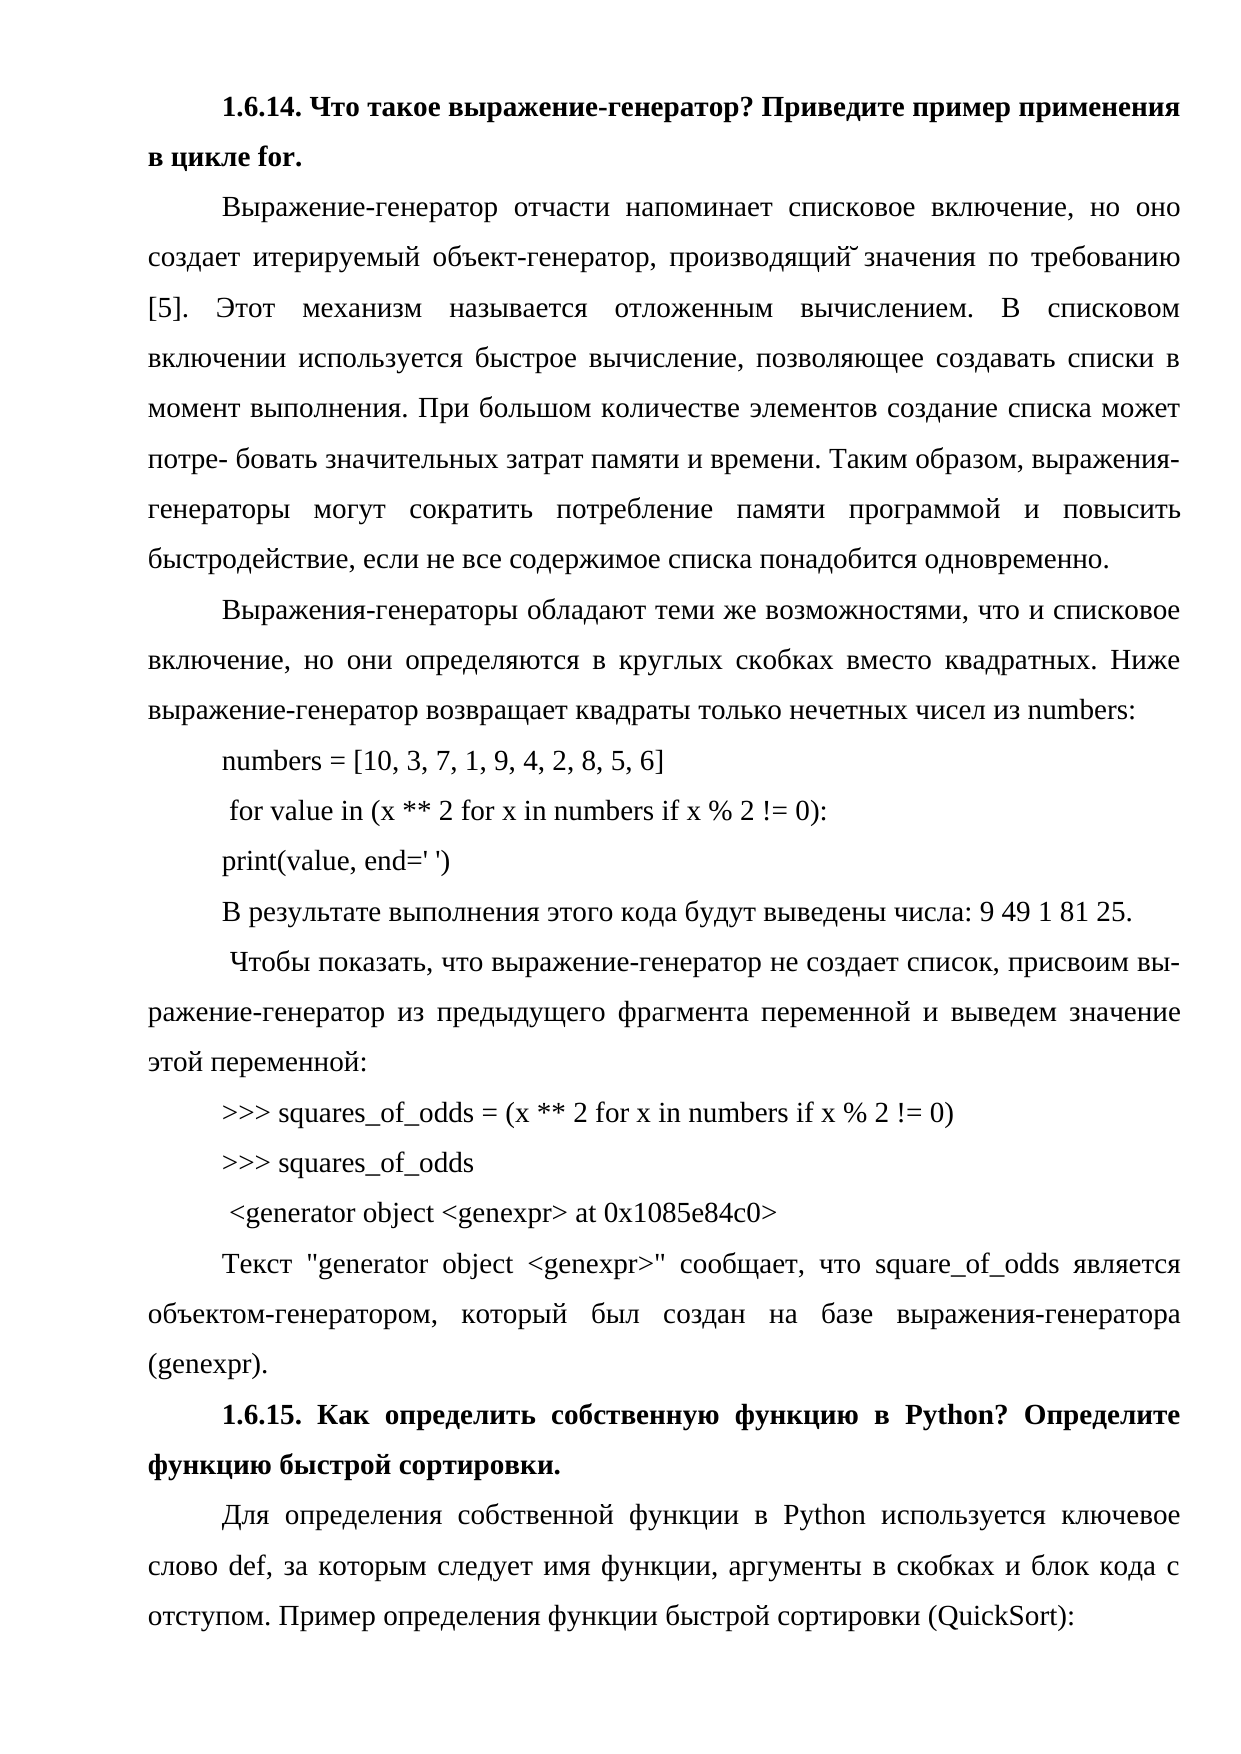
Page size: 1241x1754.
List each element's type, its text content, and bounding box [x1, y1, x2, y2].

text Для определения собственной функции в Python используется ключевое слово def, за которым следует имя функции, аргументы в скобках и блок кода с отступом. Пример определения функции быстрой сортировки (QuickSort): [148, 1497, 1181, 1632]
text Текст "generator object <genexpr>" сообщает, что square_of_odds является объектом-генератором, который был создан на базе выражения-генератора (genexpr). [148, 1246, 1181, 1380]
text Выражения-генераторы обладают теми же возможностями, что и списковое включение, но они определяются в круглых скобках вместо квадратных. Ниже выражение-генератор возвращает квадраты только нечетных чисел из numbers: [148, 592, 1181, 726]
text for value in (x ** 2 for x in numbers if x % 2 != 0): [148, 793, 1181, 827]
text >>> squares_of_odds = (x ** 2 for x in numbers if x % 2 != 0) [148, 1095, 1181, 1128]
text <generator object <genexpr> at 0x1085e84c0> [148, 1196, 1181, 1229]
text numbers = [10, 3, 7, 1, 9, 4, 2, 8, 5, 6] [148, 743, 1181, 776]
text 1.6.15. Как определить собственную функцию в Python? Определите функцию быстрой сортировки. [148, 1397, 1181, 1481]
text Чтобы показать, что выражение-генератор не создает список, присвоим вы- ражение-генератор из предыдущего фрагмента переменной и выведем значение этой переменной: [148, 944, 1181, 1078]
text 1.6.14. Что такое выражение-генератор? Приведите пример применения в цикле for. [148, 89, 1181, 172]
text print(value, end=' ') [148, 843, 1181, 877]
text Выражение-генератор отчасти напоминает списковое включение, но оно создает итерируемый объект-генератор, производящий̆ значения по требованию [5]. Этот механизм называется отложенным вычислением. В списковом включении используется быстрое вычисление, позволяющее создавать списки в момент выполнения. При большом количестве элементов создание списка может потре- бовать значительных затрат памяти и времени. Таким образом, выражения- генераторы могут сократить потребление памяти программой и повысить быстродействие, если не все содержимое списка понадобится одновременно. [148, 189, 1181, 575]
text >>> squares_of_odds [148, 1145, 1181, 1179]
text В результате выполнения этого кода будут выведены числа: 9 49 1 81 25. [148, 894, 1181, 927]
